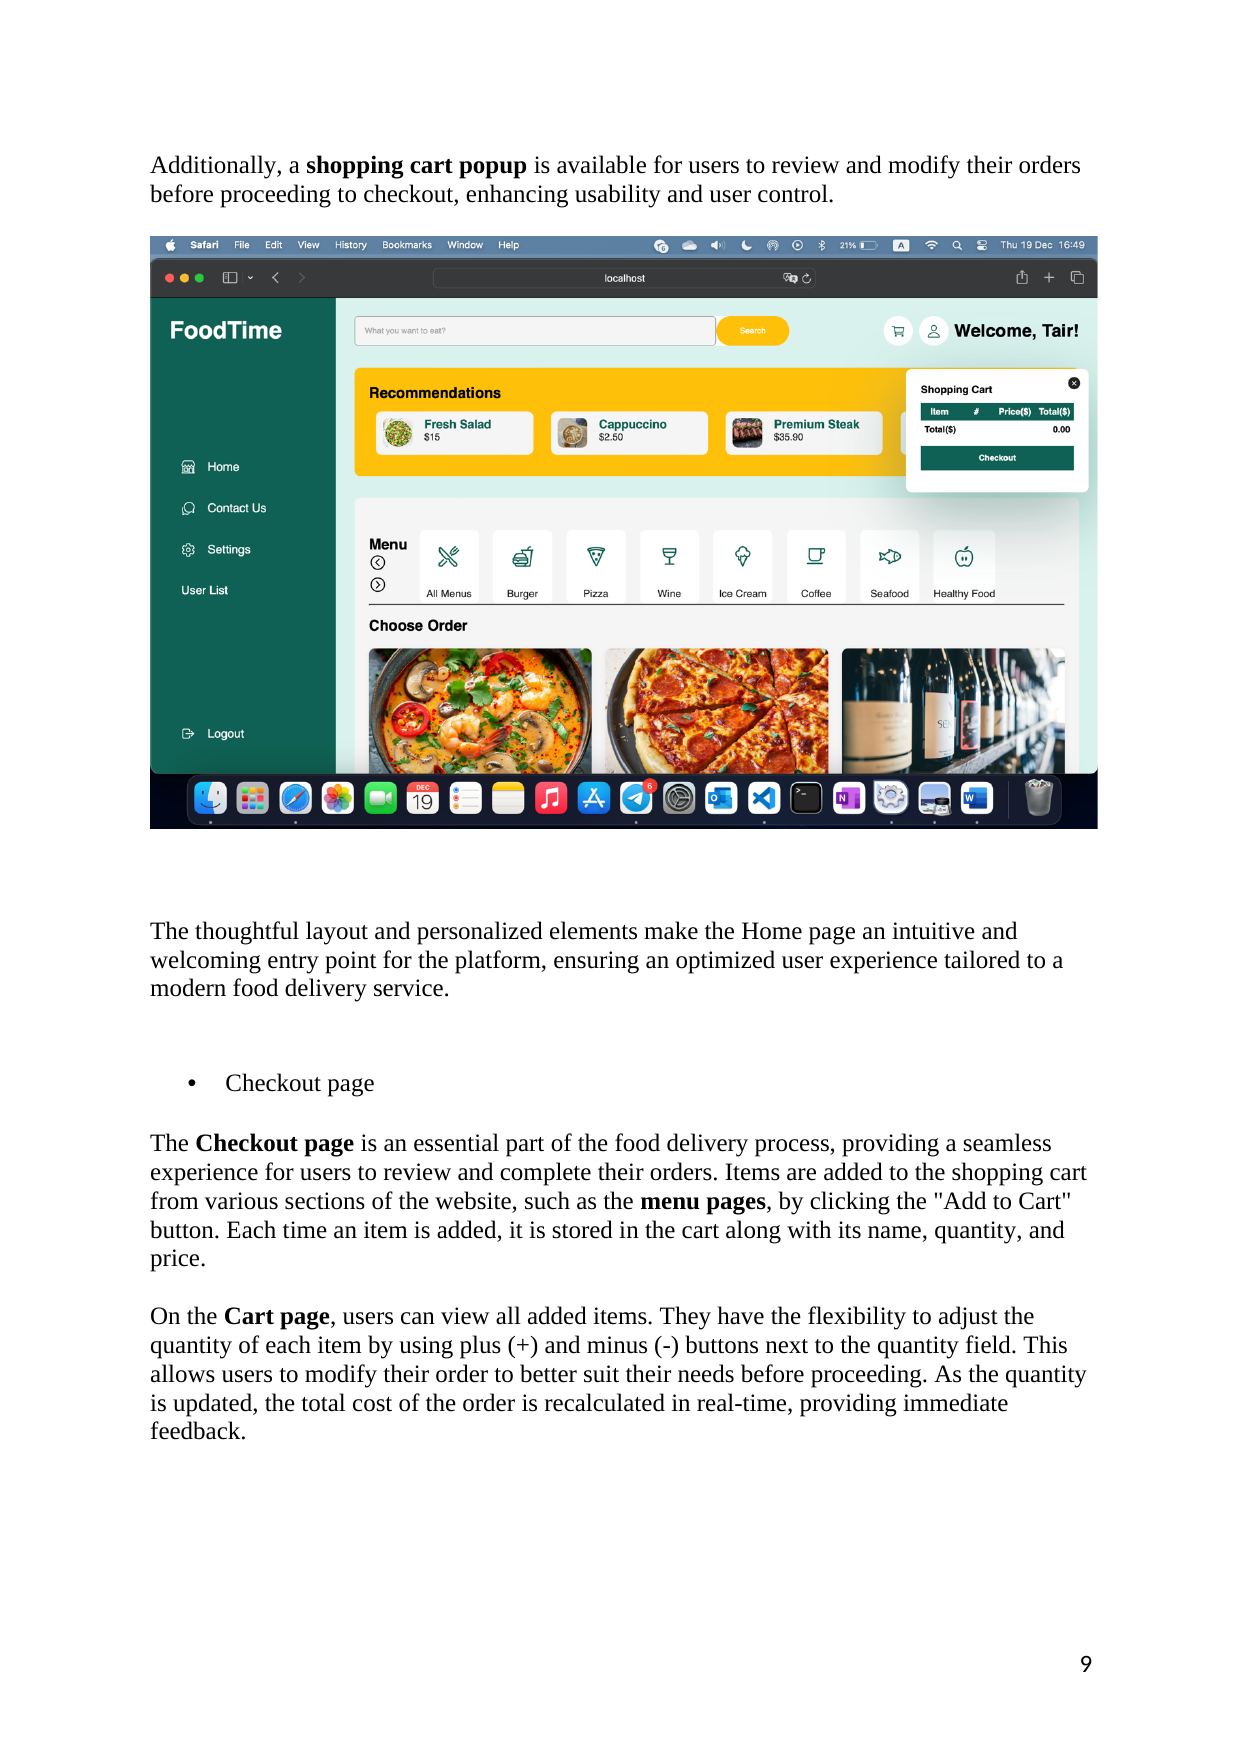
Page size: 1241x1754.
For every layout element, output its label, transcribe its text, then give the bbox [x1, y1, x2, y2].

list Checkout page [187, 1068, 1090, 1097]
text On the Cart page, users can view all added items. They have the flexibility to adjust the quantity of each item by using plus (+) and minus (-) buttons next to the quantity field. This allows users to modify their order to better suit their needs before proceeding. As the quantity is updated, the total cost of the order is recalculated in real-time, providing immediate feedback. [150, 1301, 1098, 1445]
text The thoughtful layout and personalized elements make the Home page an intuitive and welcoming entry point for the platform, ensuring an optimized user experience tailored to a modern food delivery service. [150, 916, 1098, 1002]
text Additionally, a shopping cart popup is available for users to review and modify their orders before proceeding to checkout, enhancing usability and user control. [150, 150, 1098, 207]
picture [150, 236, 1098, 829]
text The Checkout page is an essential part of the food delivery process, providing a seamless experience for users to review and complete their orders. Items are added to the shopping cart from various sections of the website, such as the menu pages, by clicking the "Add to Cart" button. Each time an item is added, it is stored in the cart along with its name, quantity, and price. [150, 1128, 1098, 1272]
